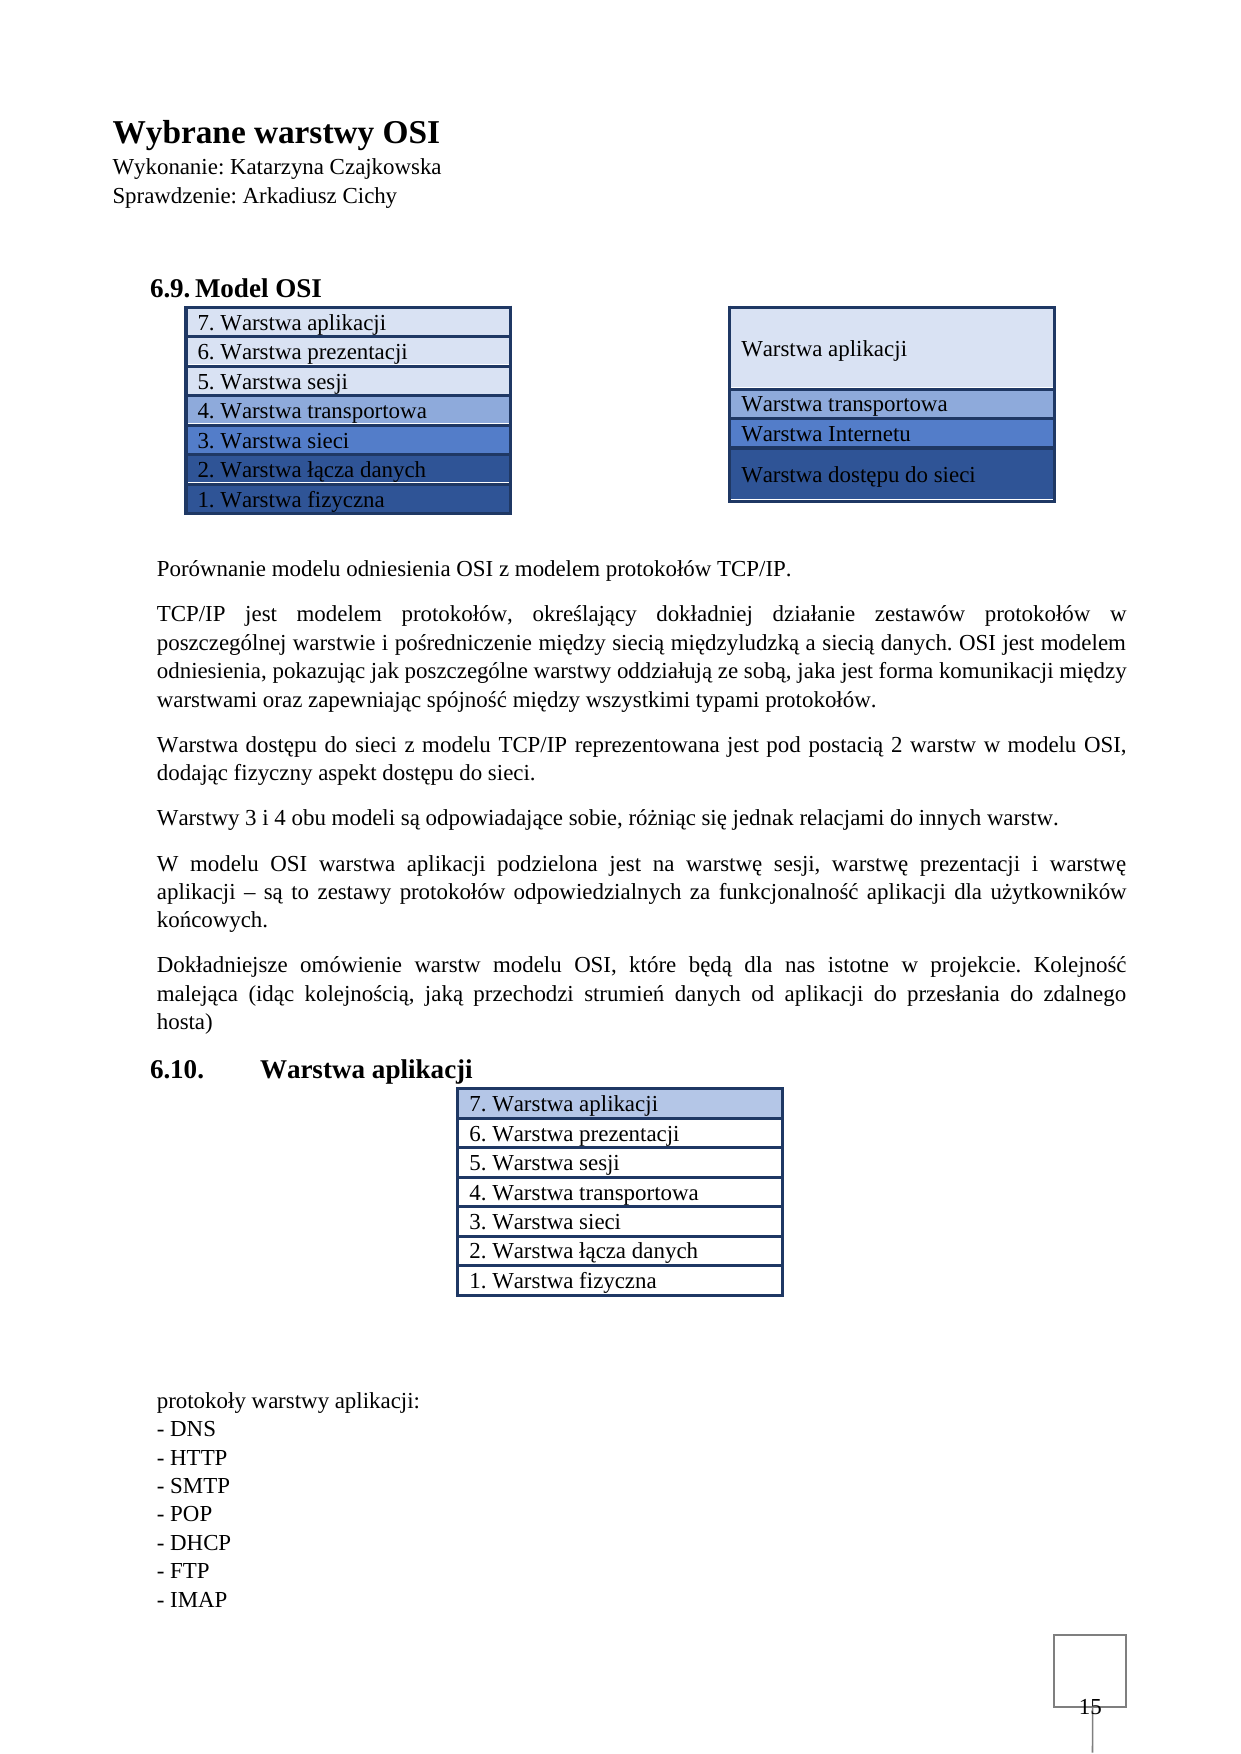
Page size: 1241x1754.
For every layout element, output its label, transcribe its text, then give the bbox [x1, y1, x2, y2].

text protokoły warstwy aplikacji: - DNS - HTTP - SMTP - POP - DHCP - FTP - IMAP [157, 1387, 1128, 1612]
table_cell 4. Warstwa transportowa [459, 1179, 781, 1205]
table_cell 2. Warstwa łącza danych [188, 456, 509, 482]
text Warstwa dostępu do sieci z modelu TCP/IP reprezentowana jest pod postacią 2 warstw w modelu OSI, dodając fizyczny aspekt dostępu do sieci. [157, 731, 1128, 786]
table_header 7. Warstwa aplikacji [459, 1090, 781, 1117]
table_cell 3. Warstwa sieci [459, 1208, 781, 1234]
table_cell 4. Warstwa transportowa [188, 397, 509, 423]
text Porównanie modelu odniesienia OSI z modelem protokołów TCP/IP. [157, 555, 1128, 582]
text Warstwy 3 i 4 obu modeli są odpowiadające sobie, różniąc się jednak relacjami do innych warstw. [157, 804, 1128, 831]
subtitle Warstwa aplikacji [150, 1053, 1128, 1085]
text W modelu OSI warstwa aplikacji podzielona jest na warstwę sesji, warstwę prezentacji i warstwę aplikacji – są to zestawy protokołów odpowiedzialnych za funkcjonalność aplikacji dla użytkowników końcowych. [157, 849, 1128, 933]
text TCP/IP jest modelem protokołów, określający dokładniej działanie zestawów protokołów w poszczególnej warstwie i pośredniczenie między siecią międzyludzką a siecią danych. OSI jest modelem odniesienia, pokazując jak poszczególne warstwy oddziałują ze sobą, jaka jest forma komunikacji między warstwami oraz zapewniając spójność między wszystkimi typami protokołów. [157, 601, 1128, 712]
table_cell 2. Warstwa łącza danych [459, 1238, 781, 1264]
table_cell Warstwa transportowa [731, 391, 1053, 417]
table_cell Warstwa Internetu [731, 420, 1053, 446]
table_header 7. Warstwa aplikacji [188, 309, 509, 335]
table_cell 5. Warstwa sesji [188, 368, 509, 394]
table_cell 5. Warstwa sesji [459, 1149, 781, 1176]
table_cell 6. Warstwa prezentacji [459, 1120, 781, 1146]
table_cell 1. Warstwa fizyczna [459, 1267, 781, 1293]
text Dokładniejsze omówienie warstw modelu OSI, które będą dla nas istotne w projekcie. Kolejność malejąca (idąc kolejnością, jaką przechodzi strumień danych od aplikacji do przesłania do zdalnego hosta) [157, 952, 1128, 1035]
subtitle Wybrane warstwy OSI [112, 113, 1128, 151]
text Wykonanie: Katarzyna Czajkowska Sprawdzenie: Arkadiusz Cichy [112, 153, 1128, 208]
table_cell 3. Warstwa sieci [188, 427, 509, 453]
table_cell Warstwa dostępu do sieci [731, 450, 1053, 499]
table_cell 1. Warstwa fizyczna [188, 486, 509, 512]
table_cell 6. Warstwa prezentacji [188, 338, 509, 364]
subtitle Model OSI [150, 272, 1128, 303]
table_cell Warstwa aplikacji [731, 309, 1053, 387]
